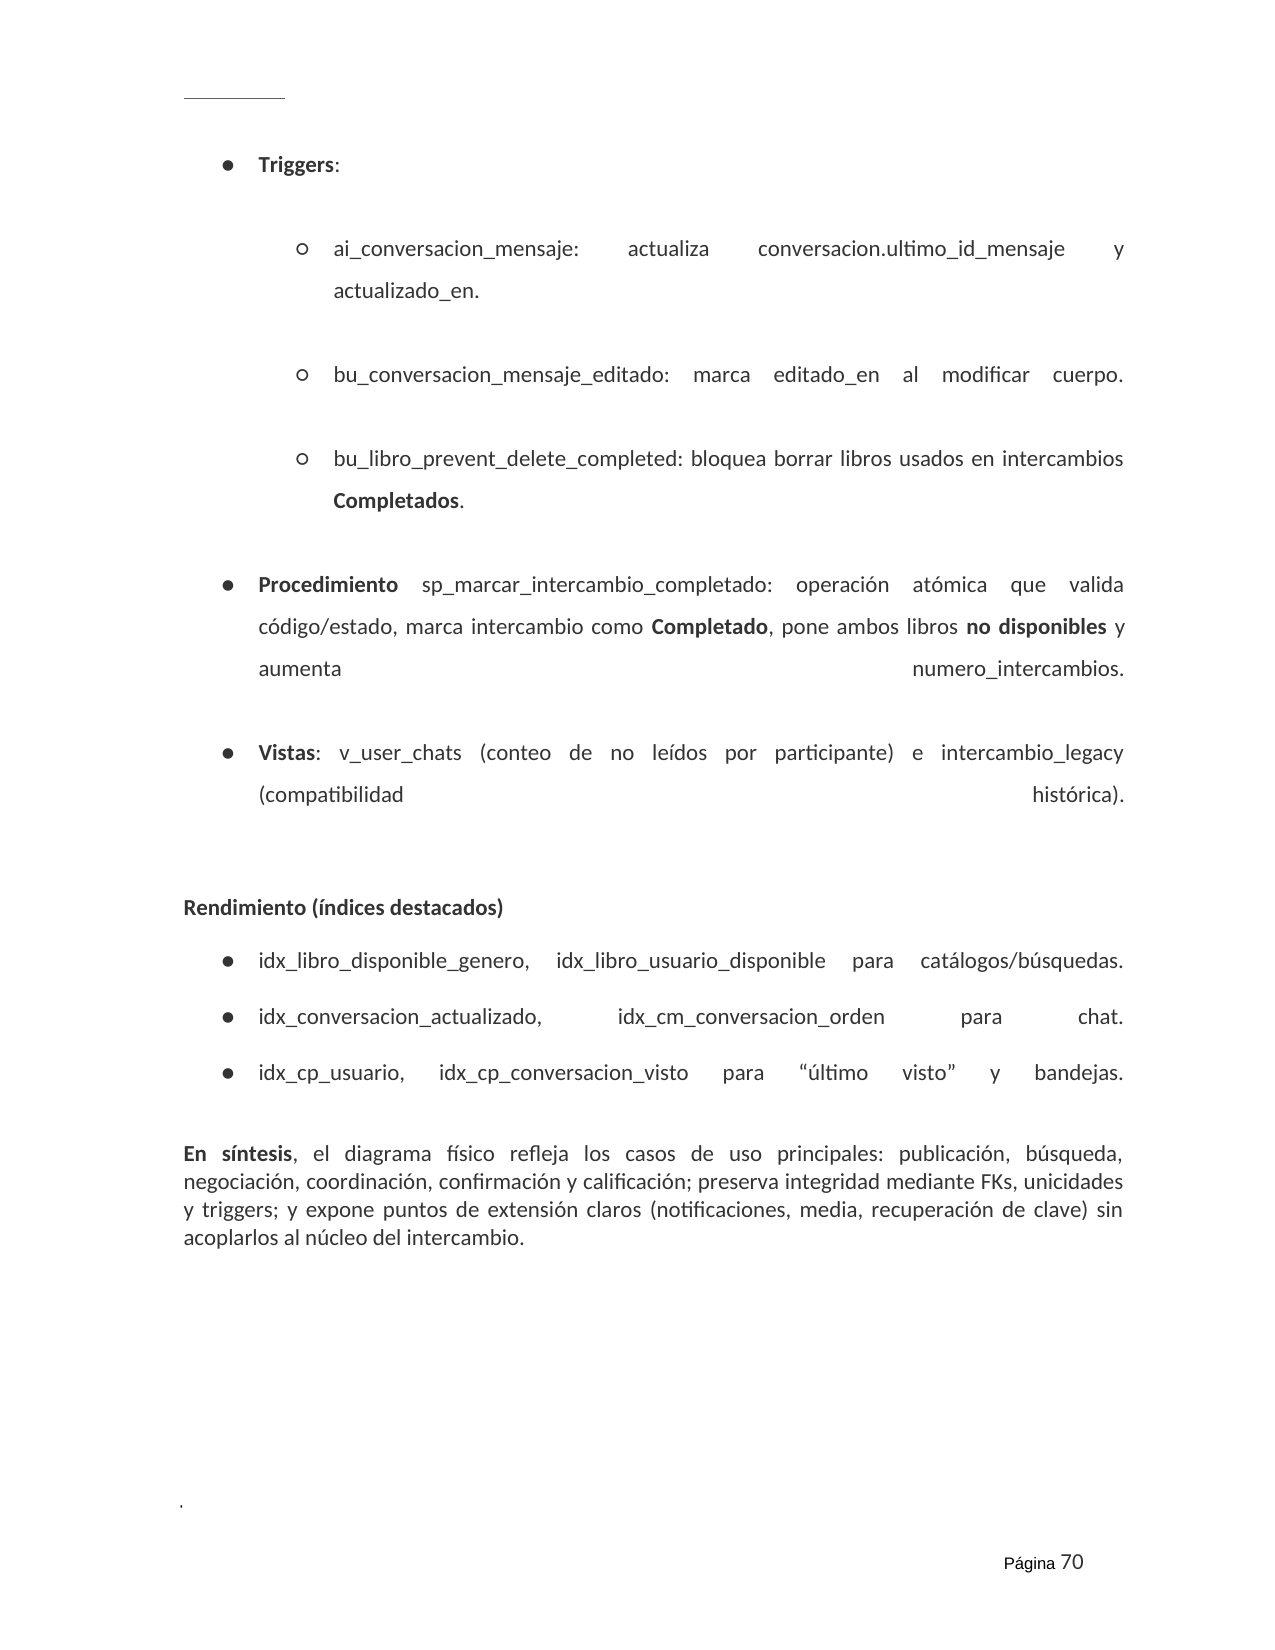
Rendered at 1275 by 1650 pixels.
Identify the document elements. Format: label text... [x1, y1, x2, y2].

text Rendimiento (índices destacados) [183, 893, 1125, 921]
list Procedimiento sp_marcar_intercambio_completado: operación atómica que valida código/estado, marca intercambio como Completado, pone ambos libros no disponibles y aumenta numero_intercambios. [221, 570, 1125, 724]
list Vistas: v_user_chats (conteo de no leídos por participante) e intercambio_legacy (compatibilidad histórica). [221, 738, 1125, 850]
text En síntesis, el diagrama físico refleja los casos de uso principales: publicación, búsqueda, negociación, coordinación, confirmación y calificación; preserva integridad mediante FKs, unicidades y triggers; y expone puntos de extensión claros (notificaciones, media, recuperación de clave) sin acoplarlos al núcleo del intercambio. [183, 1139, 1125, 1251]
list idx_cp_usuario, idx_cp_conversacion_visto para “último visto” y bandejas. [221, 1058, 1125, 1114]
list Triggers: [221, 150, 1125, 220]
list idx_conversacion_actualizado, idx_cm_conversacion_orden para chat. [221, 1002, 1125, 1058]
list bu_libro_prevent_delete_completed: bloquea borrar libros usados en intercambios Completados. [296, 444, 1125, 556]
list ai_conversacion_mensaje: actualiza conversacion.ultimo_id_mensaje y actualizado_en. [296, 234, 1125, 346]
list bu_conversacion_mensaje_editado: marca editado_en al modificar cuerpo. [296, 360, 1125, 430]
list idx_libro_disponible_genero, idx_libro_usuario_disponible para catálogos/búsquedas. [221, 946, 1125, 1002]
